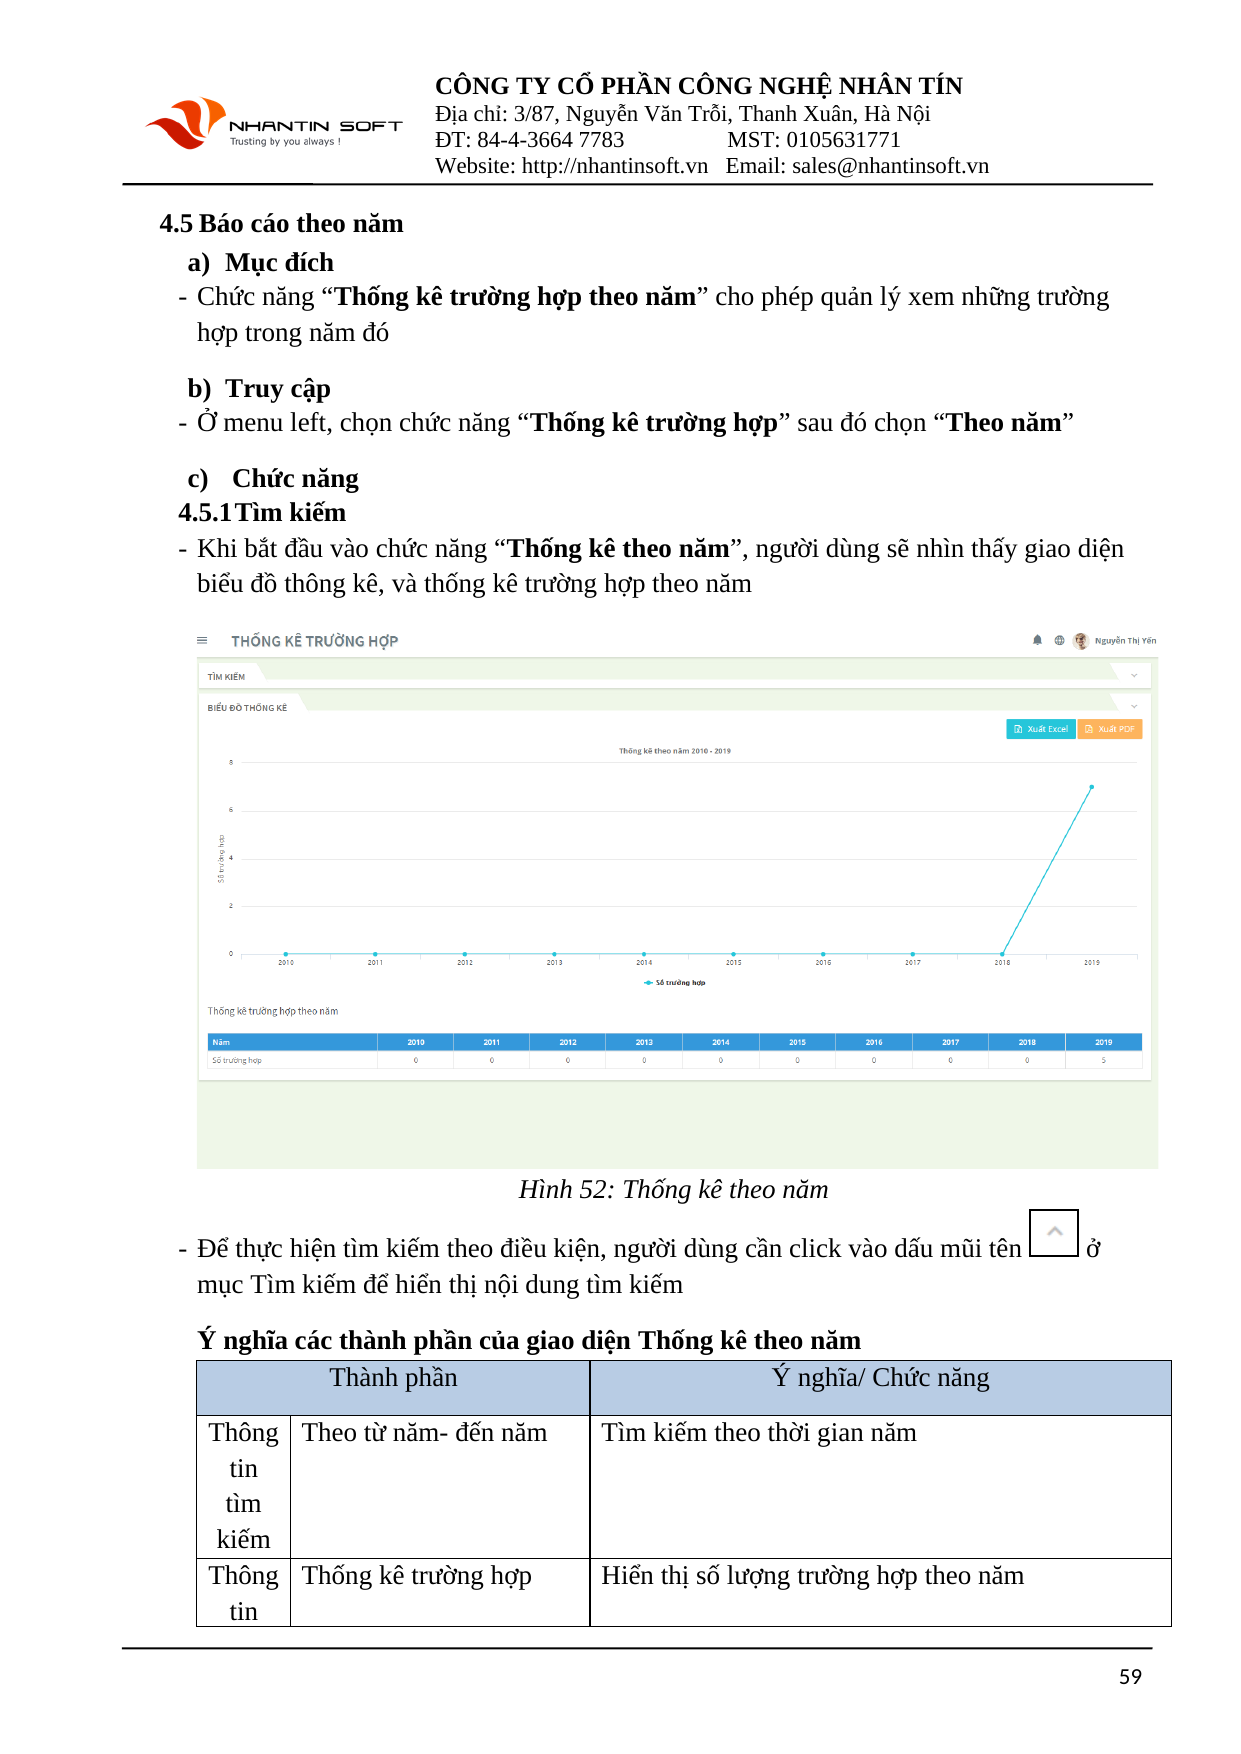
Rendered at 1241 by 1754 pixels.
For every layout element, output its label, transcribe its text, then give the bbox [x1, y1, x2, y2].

picture [196, 624, 1159, 1169]
table_header Thành phần [197, 1361, 589, 1415]
table_cell Thông tin hiển thị [197, 1559, 290, 1626]
subtitle Tìm kiếm [178, 496, 1153, 527]
subtitle Báo cáo theo năm [159, 207, 1153, 238]
list Khi bắt đầu vào chức năng “Thống kê theo năm”, người dùng sẽ nhìn thấy giao diện biểu đồ thông kê, và thống kê trường hợp theo năm [178, 532, 1153, 599]
table_cell Tìm kiếm theo thời gian năm [591, 1416, 1171, 1558]
list Để thực hiện tìm kiếm theo điều kiện, người dùng cần click vào dấu mũi tên ở mục Tìm kiếm để hiển thị nội dung tìm kiếm [178, 1209, 1153, 1299]
subtitle Mục đích [187, 247, 1153, 278]
table_cell Hiển thị số lượng trường hợp theo năm [591, 1559, 1171, 1626]
list Chức năng “Thống kê trường hợp theo năm” cho phép quản lý xem những trường hợp trong năm đó [178, 280, 1153, 347]
subtitle Truy cập [187, 372, 1153, 403]
picture [1031, 1211, 1077, 1255]
table_cell Thông tin tìm kiếm [197, 1416, 290, 1558]
subtitle Chức năng [187, 462, 1153, 494]
picture [133, 70, 413, 176]
table_cell Thống kê trường hợp [291, 1559, 589, 1626]
table_cell Theo từ năm- đến năm [291, 1416, 589, 1558]
list Hình 52: Thống kê theo năm [197, 1173, 1153, 1204]
table_header Ý nghĩa/ Chức năng [591, 1361, 1171, 1415]
subtitle Ý nghĩa các thành phần của giao diện Thống kê theo năm [122, 1324, 1153, 1355]
list Ở menu left, chọn chức năng “Thống kê trường hợp” sau đó chọn “Theo năm” [178, 406, 1153, 437]
